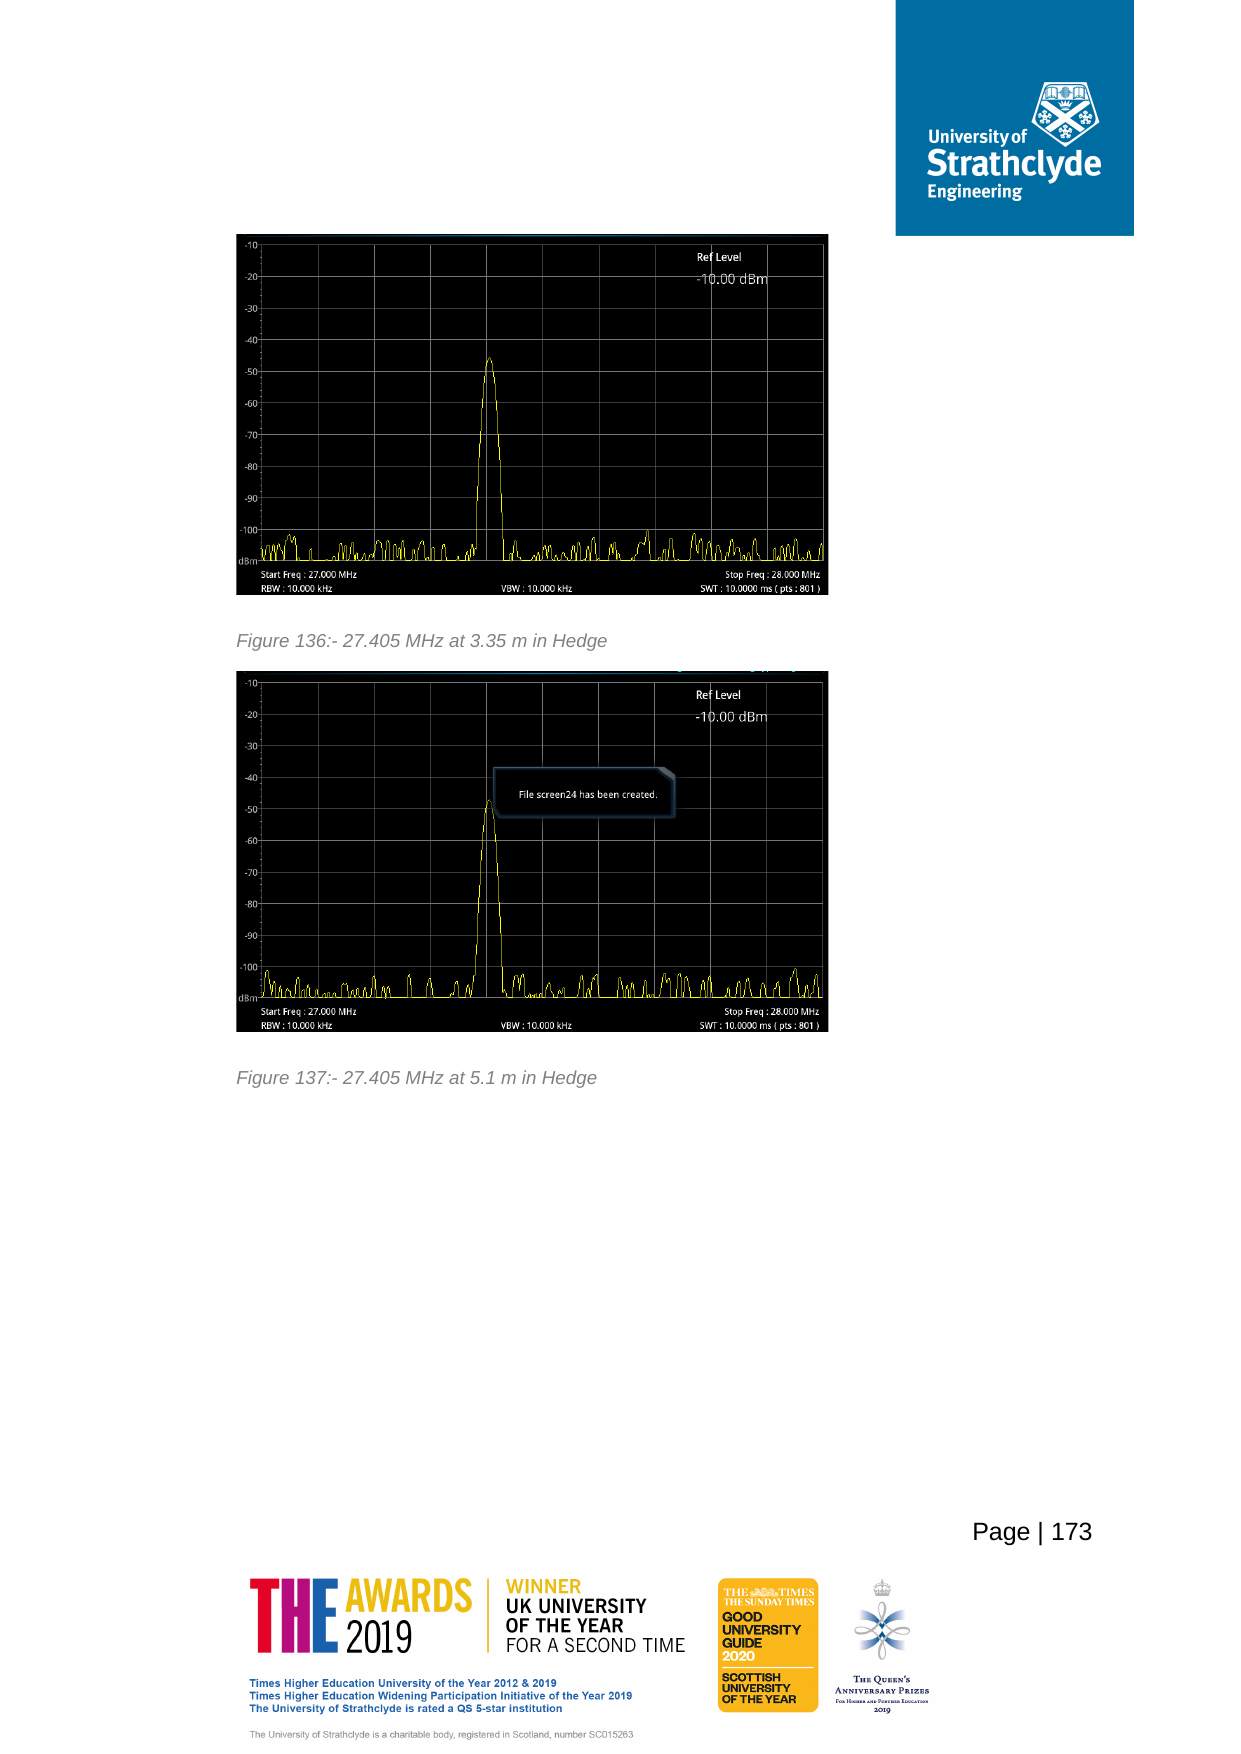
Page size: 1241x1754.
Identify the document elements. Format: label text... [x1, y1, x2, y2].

picture [1047, 157, 1064, 183]
picture [929, 185, 936, 197]
picture [962, 157, 971, 175]
picture [236, 671, 829, 1032]
picture [236, 1565, 944, 1751]
picture [973, 189, 994, 197]
picture [948, 153, 958, 175]
picture [929, 149, 946, 175]
picture [236, 234, 829, 595]
picture [1080, 112, 1087, 120]
picture [964, 135, 971, 142]
picture [1001, 134, 1006, 144]
picture [1085, 157, 1100, 175]
picture [1039, 150, 1045, 175]
text Figure 137:- 27.405 MHz at 5.1 m in Hedge [236, 1067, 1092, 1088]
picture [1042, 83, 1089, 134]
picture [1066, 150, 1081, 175]
picture [956, 134, 961, 142]
picture [1060, 126, 1067, 134]
picture [973, 157, 988, 175]
picture [990, 153, 1000, 175]
picture [1032, 115, 1037, 125]
picture [942, 134, 948, 142]
picture [1004, 150, 1018, 175]
text Figure 136:- 27.405 MHz at 3.35 m in Hedge [236, 629, 1092, 651]
picture [1022, 156, 1035, 175]
picture [1041, 111, 1051, 123]
picture [930, 130, 938, 142]
